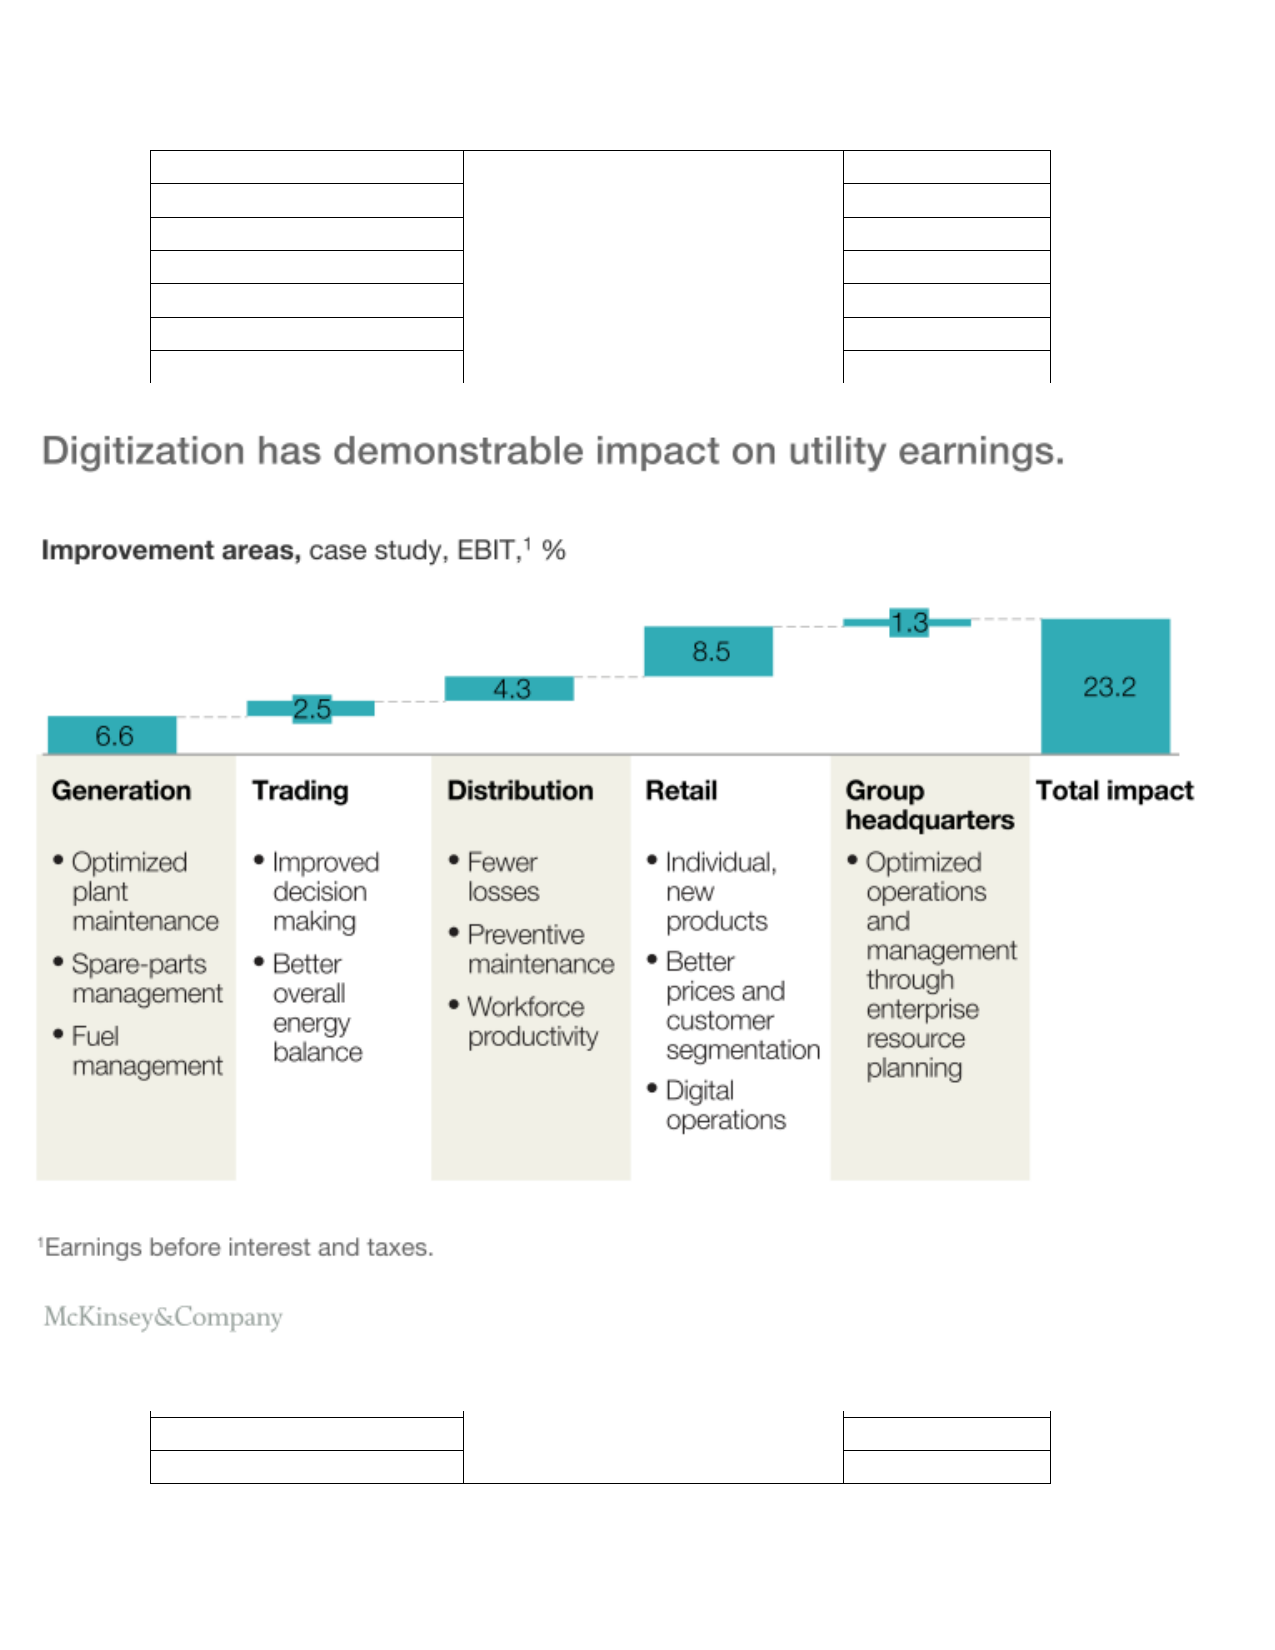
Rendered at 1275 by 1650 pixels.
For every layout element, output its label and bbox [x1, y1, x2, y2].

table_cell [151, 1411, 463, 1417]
picture [0, 383, 1275, 1411]
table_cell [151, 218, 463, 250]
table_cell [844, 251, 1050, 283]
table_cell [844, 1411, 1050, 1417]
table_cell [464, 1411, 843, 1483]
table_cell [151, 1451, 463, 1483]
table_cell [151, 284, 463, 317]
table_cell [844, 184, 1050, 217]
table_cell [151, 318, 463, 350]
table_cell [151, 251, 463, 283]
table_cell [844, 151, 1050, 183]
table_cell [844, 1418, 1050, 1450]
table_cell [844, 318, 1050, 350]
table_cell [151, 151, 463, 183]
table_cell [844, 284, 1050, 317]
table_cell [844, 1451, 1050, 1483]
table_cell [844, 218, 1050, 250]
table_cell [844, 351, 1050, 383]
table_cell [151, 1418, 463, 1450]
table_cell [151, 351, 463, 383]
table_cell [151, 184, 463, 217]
